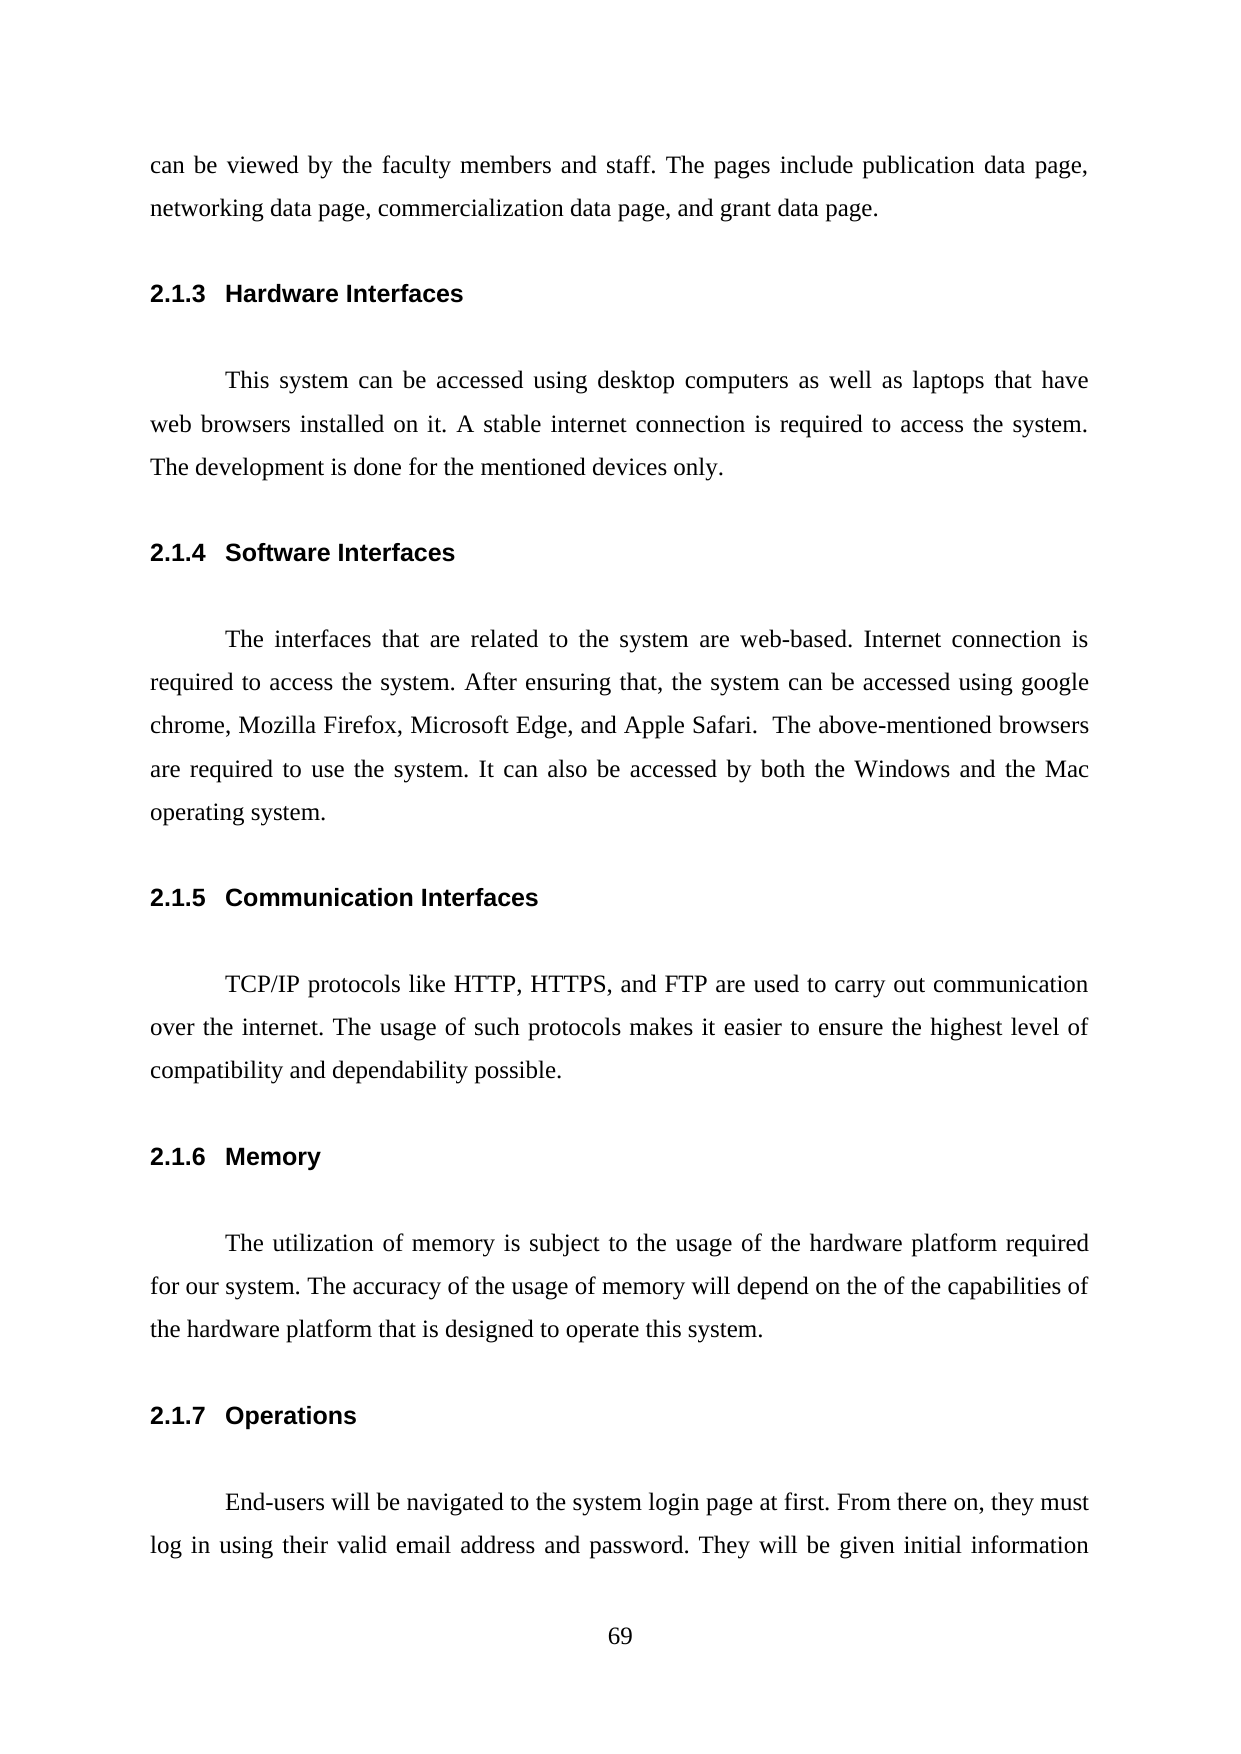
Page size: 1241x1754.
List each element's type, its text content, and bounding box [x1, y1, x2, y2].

list Communication Interfaces [150, 883, 1090, 912]
list TCP/IP protocols like HTTP, HTTPS, and FTP are used to carry out communication over the internet. The usage of such protocols makes it easier to ensure the highest level of compatibility and dependability possible. [150, 969, 1090, 1084]
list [150, 1487, 1090, 1559]
list Hardware Interfaces [150, 279, 1090, 308]
list This system can be accessed using desktop computers as well as laptops that have web browsers installed on it. A stable internet connection is required to access the system. The development is done for the mentioned devices only. [150, 366, 1090, 481]
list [150, 150, 1090, 222]
list The interfaces that are related to the system are web-based. Internet connection is required to access the system. After ensuring that, the system can be accessed using google chrome, Mozilla Firefox, Microsoft Edge, and Apple Safari. The above-mentioned browsers are required to use the system. It can also be accessed by both the Windows and the Mac operating system. [150, 624, 1090, 826]
list The utilization of memory is subject to the usage of the hardware platform required for our system. The accuracy of the usage of memory will depend on the of the capabilities of the hardware platform that is designed to operate this system. [150, 1228, 1090, 1343]
list Memory [150, 1142, 1090, 1171]
list Software Interfaces [150, 538, 1090, 567]
list Operations [150, 1401, 1090, 1429]
